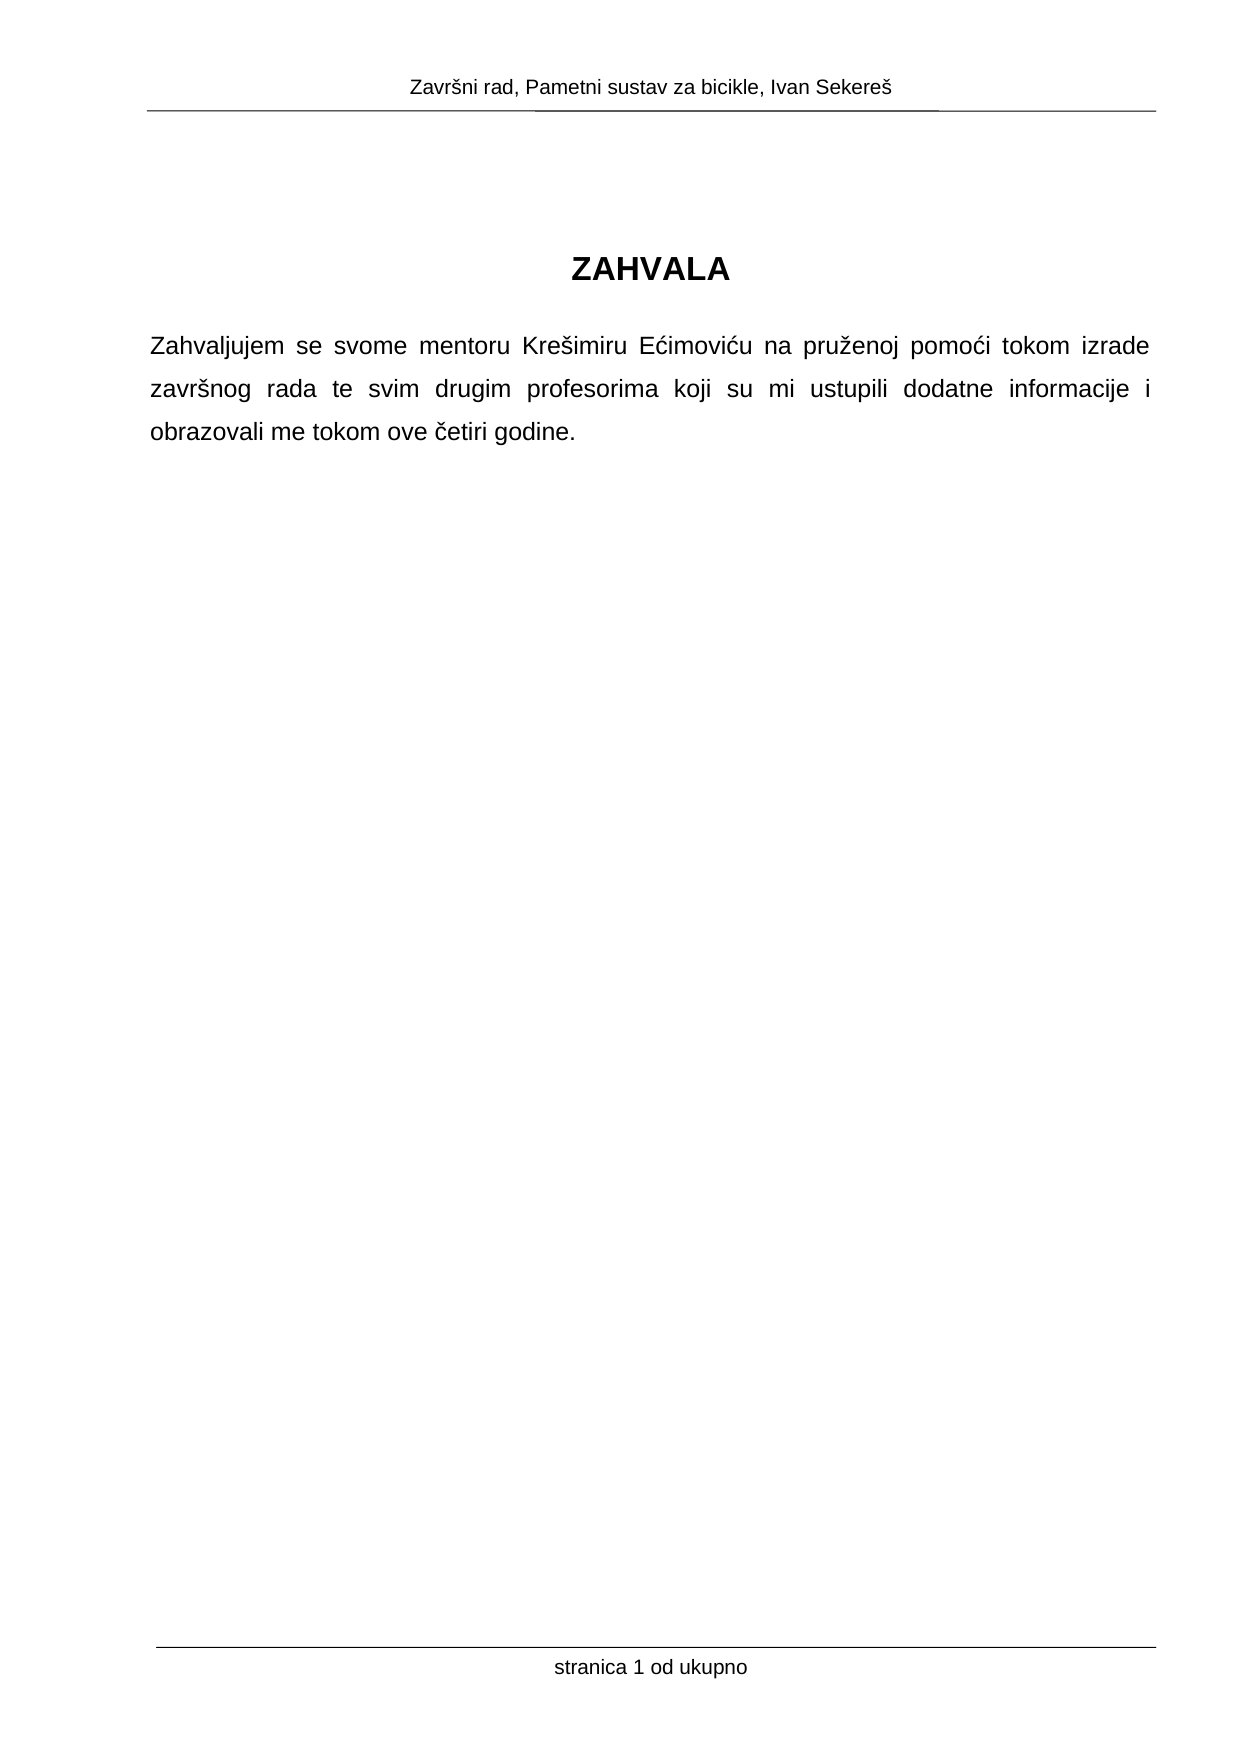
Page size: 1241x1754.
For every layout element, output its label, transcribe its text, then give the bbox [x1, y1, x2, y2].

text Zahvaljujem se svome mentoru Krešimiru Ećimoviću na pruženoj pomoći tokom izrade završnog rada te svim drugim profesorima koji su mi ustupili dodatne informacije i obrazovali me tokom ove četiri godine. [150, 331, 1152, 446]
text ZAHVALA [150, 248, 1152, 287]
